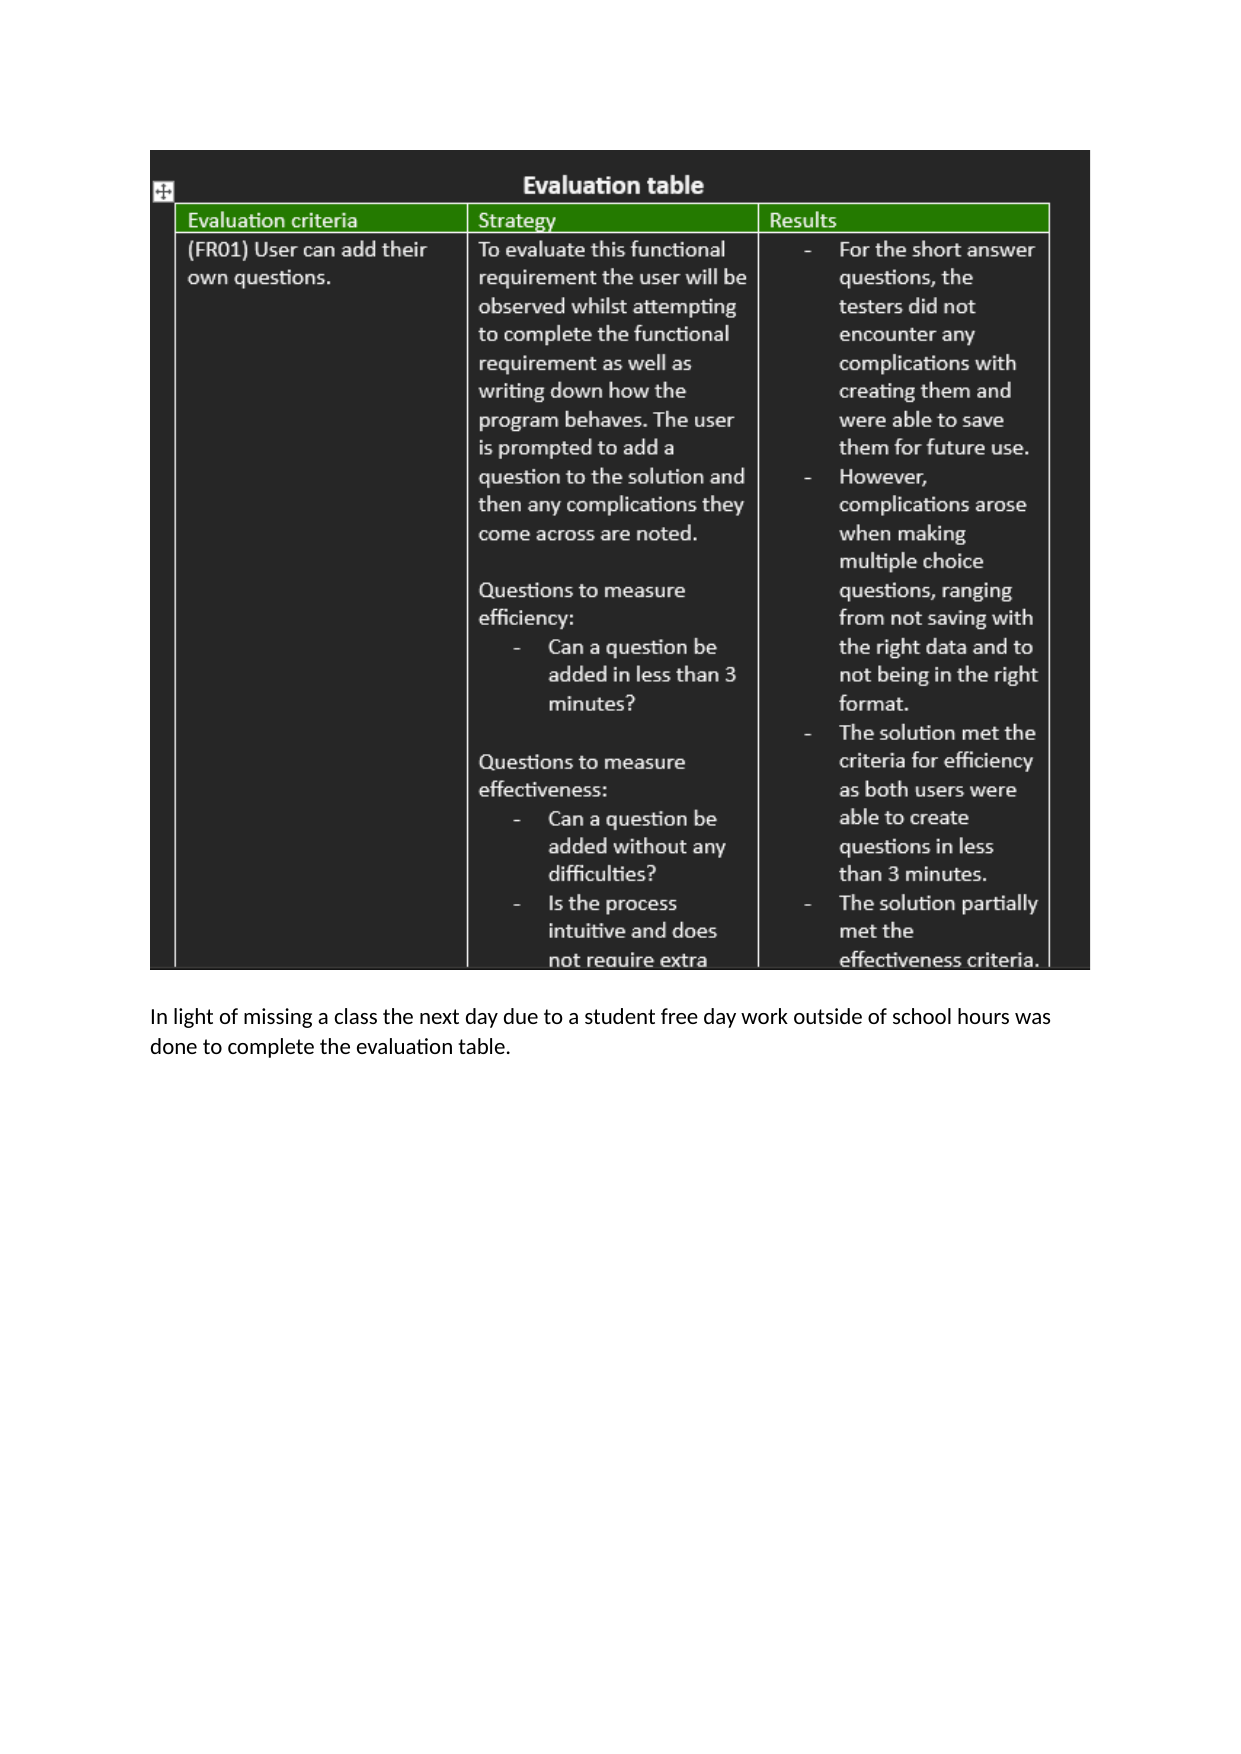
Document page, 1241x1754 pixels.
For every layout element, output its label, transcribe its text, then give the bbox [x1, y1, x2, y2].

picture [150, 150, 1091, 970]
text In light of missing a class the next day due to a student free day work outside of school hours was done to complete the evaluation table. [150, 1002, 1090, 1060]
